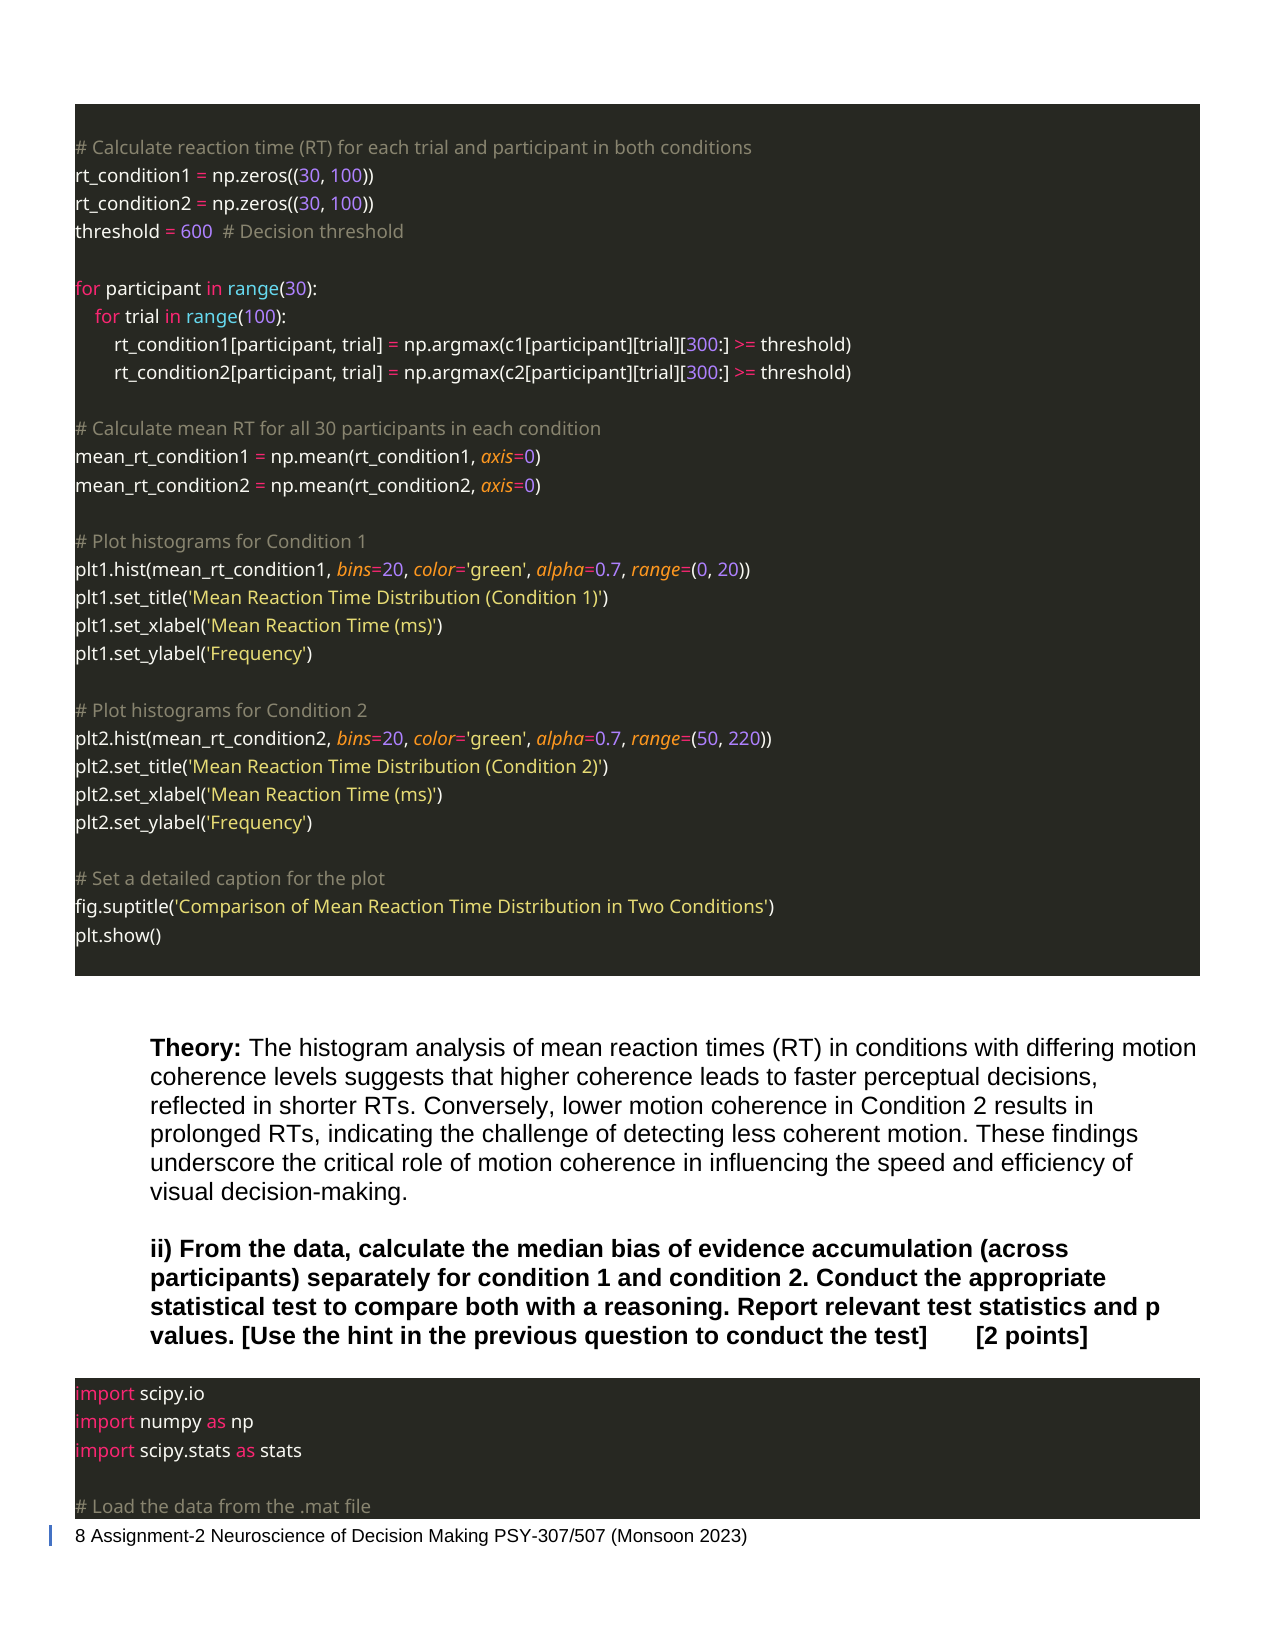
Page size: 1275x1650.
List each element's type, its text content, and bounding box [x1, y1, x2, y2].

text plt2.set_title('Mean Reaction Time Distribution (Condition 2)') [75, 751, 1200, 779]
text # Plot histograms for Condition 1 [75, 526, 1200, 554]
text threshold = 600 # Decision threshold [75, 216, 1200, 244]
text import scipy.stats as stats [75, 1434, 1200, 1462]
text Theory: The histogram analysis of mean reaction times (RT) in conditions with differing motion coherence levels suggests that higher coherence leads to faster perceptual decisions, reflected in shorter RTs. Conversely, lower motion coherence in Condition 2 results in prolonged RTs, indicating the challenge of detecting less coherent motion. These findings underscore the critical role of motion coherence in influencing the speed and efficiency of visual decision-making. [150, 1033, 1200, 1206]
text fig.suptitle('Comparison of Mean Reaction Time Distribution in Two Conditions') [75, 891, 1200, 919]
text # Calculate reaction time (RT) for each trial and participant in both conditions [75, 132, 1200, 160]
text plt1.set_xlabel('Mean Reaction Time (ms)') [75, 610, 1200, 638]
text # Calculate mean RT for all 30 participants in each condition [75, 413, 1200, 441]
text rt_condition2[participant, trial] = np.argmax(c2[participant][trial][300:] >= threshold) [75, 357, 1200, 385]
text import numpy as np [75, 1406, 1200, 1434]
text plt1.hist(mean_rt_condition1, bins=20, color='green', alpha=0.7, range=(0, 20)) [75, 554, 1200, 582]
text mean_rt_condition1 = np.mean(rt_condition1, axis=0) [75, 441, 1200, 469]
text plt1.set_ylabel('Frequency') [75, 638, 1200, 666]
text for participant in range(30): [75, 272, 1200, 301]
text rt_condition2 = np.zeros((30, 100)) [75, 188, 1200, 216]
text plt1.set_title('Mean Reaction Time Distribution (Condition 1)') [75, 582, 1200, 610]
text rt_condition1[participant, trial] = np.argmax(c1[participant][trial][300:] >= threshold) [75, 329, 1200, 357]
text plt.show() [75, 919, 1200, 947]
text plt2.hist(mean_rt_condition2, bins=20, color='green', alpha=0.7, range=(50, 220)) [75, 722, 1200, 751]
text ii) From the data, calculate the median bias of evidence accumulation (across participants) separately for condition 1 and condition 2. Conduct the appropriate statistical test to compare both with a reasoning. Report relevant test statistics and p values. [Use the hint in the previous question to conduct the test] [2 points] [150, 1234, 1200, 1349]
text # Set a detailed caption for the plot [75, 863, 1200, 891]
text plt2.set_ylabel('Frequency') [75, 807, 1200, 835]
text # Plot histograms for Condition 2 [75, 694, 1200, 722]
text mean_rt_condition2 = np.mean(rt_condition2, axis=0) [75, 469, 1200, 497]
text plt2.set_xlabel('Mean Reaction Time (ms)') [75, 779, 1200, 807]
text import scipy.io [75, 1378, 1200, 1406]
text # Load the data from the .mat file [75, 1491, 1200, 1519]
text for trial in range(100): [75, 301, 1200, 329]
text rt_condition1 = np.zeros((30, 100)) [75, 160, 1200, 188]
